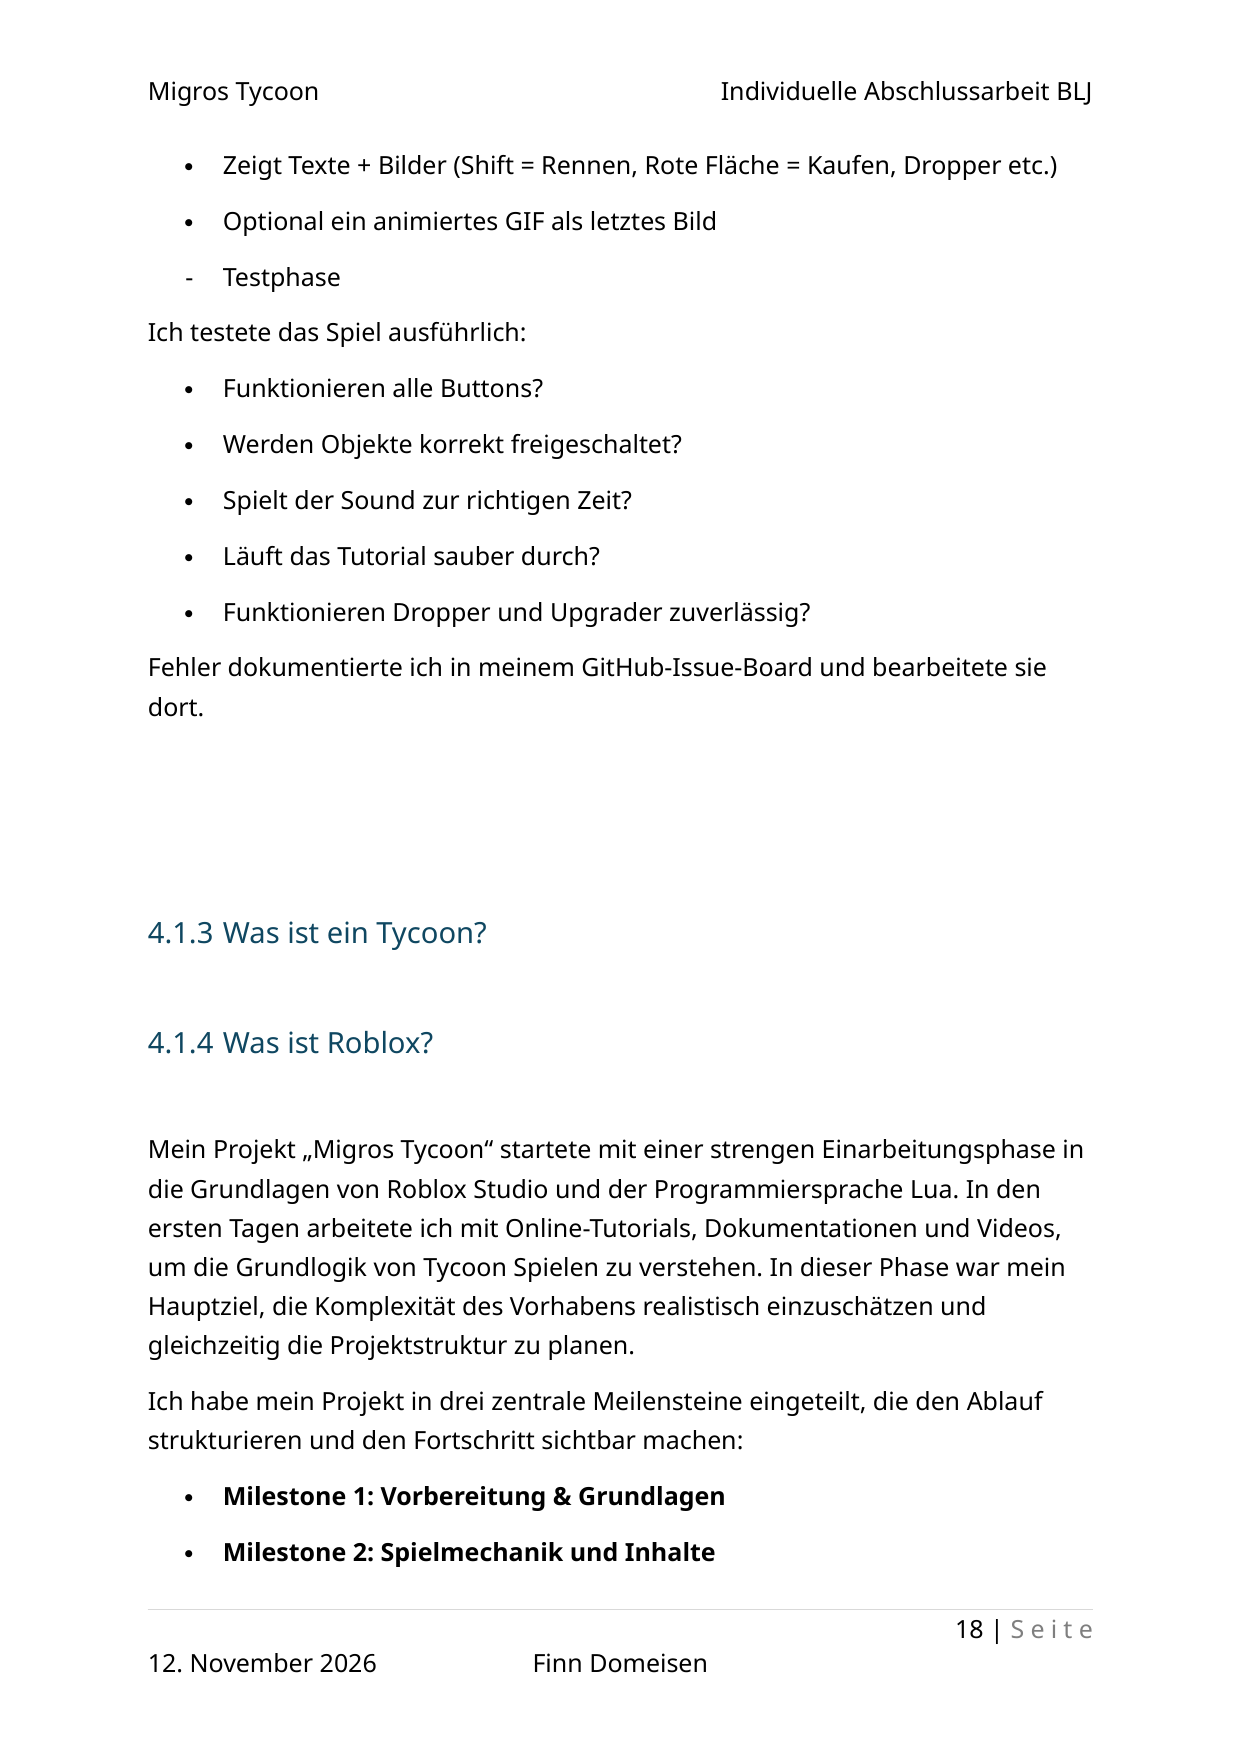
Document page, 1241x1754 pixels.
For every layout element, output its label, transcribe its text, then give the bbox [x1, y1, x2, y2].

text Ich habe mein Projekt in drei zentrale Meilensteine eingeteilt, die den Ablauf strukturieren und den Fortschritt sichtbar machen: [148, 1384, 1093, 1457]
text Fehler dokumentierte ich in meinem GitHub-Issue-Board und bearbeitete sie dort. [148, 650, 1093, 723]
list Funktionieren Dropper und Upgrader zuverlässig? [185, 594, 1093, 628]
list Milestone 1: Vorbereitung & Grundlagen [185, 1479, 1093, 1513]
list Optional ein animiertes GIF als letztes Bild [185, 203, 1093, 237]
list Testphase [185, 259, 1093, 293]
text Ich testete das Spiel ausführlich: [148, 315, 1093, 349]
subtitle Was ist Roblox? [148, 1022, 1093, 1062]
list Spielt der Sound zur richtigen Zeit? [185, 483, 1093, 517]
list Werden Objekte korrekt freigeschaltet? [185, 427, 1093, 461]
list Zeigt Texte + Bilder (Shift = Rennen, Rote Fläche = Kaufen, Dropper etc.) [185, 148, 1093, 182]
subtitle Was ist ein Tycoon? [148, 913, 1093, 952]
list Läuft das Tutorial sauber durch? [185, 538, 1093, 572]
list Milestone 2: Spielmechanik und Inhalte [185, 1535, 1093, 1569]
list Funktionieren alle Buttons? [185, 371, 1093, 405]
text Mein Projekt „Migros Tycoon“ startete mit einer strengen Einarbeitungsphase in die Grundlagen von Roblox Studio und der Programmiersprache Lua. In den ersten Tagen arbeitete ich mit Online-Tutorials, Dokumentationen und Videos, um die Grundlogik von Tycoon Spielen zu verstehen. In dieser Phase war mein Hauptziel, die Komplexität des Vorhabens realistisch einzuschätzen und gleichzeitig die Projektstruktur zu planen. [148, 1132, 1093, 1362]
